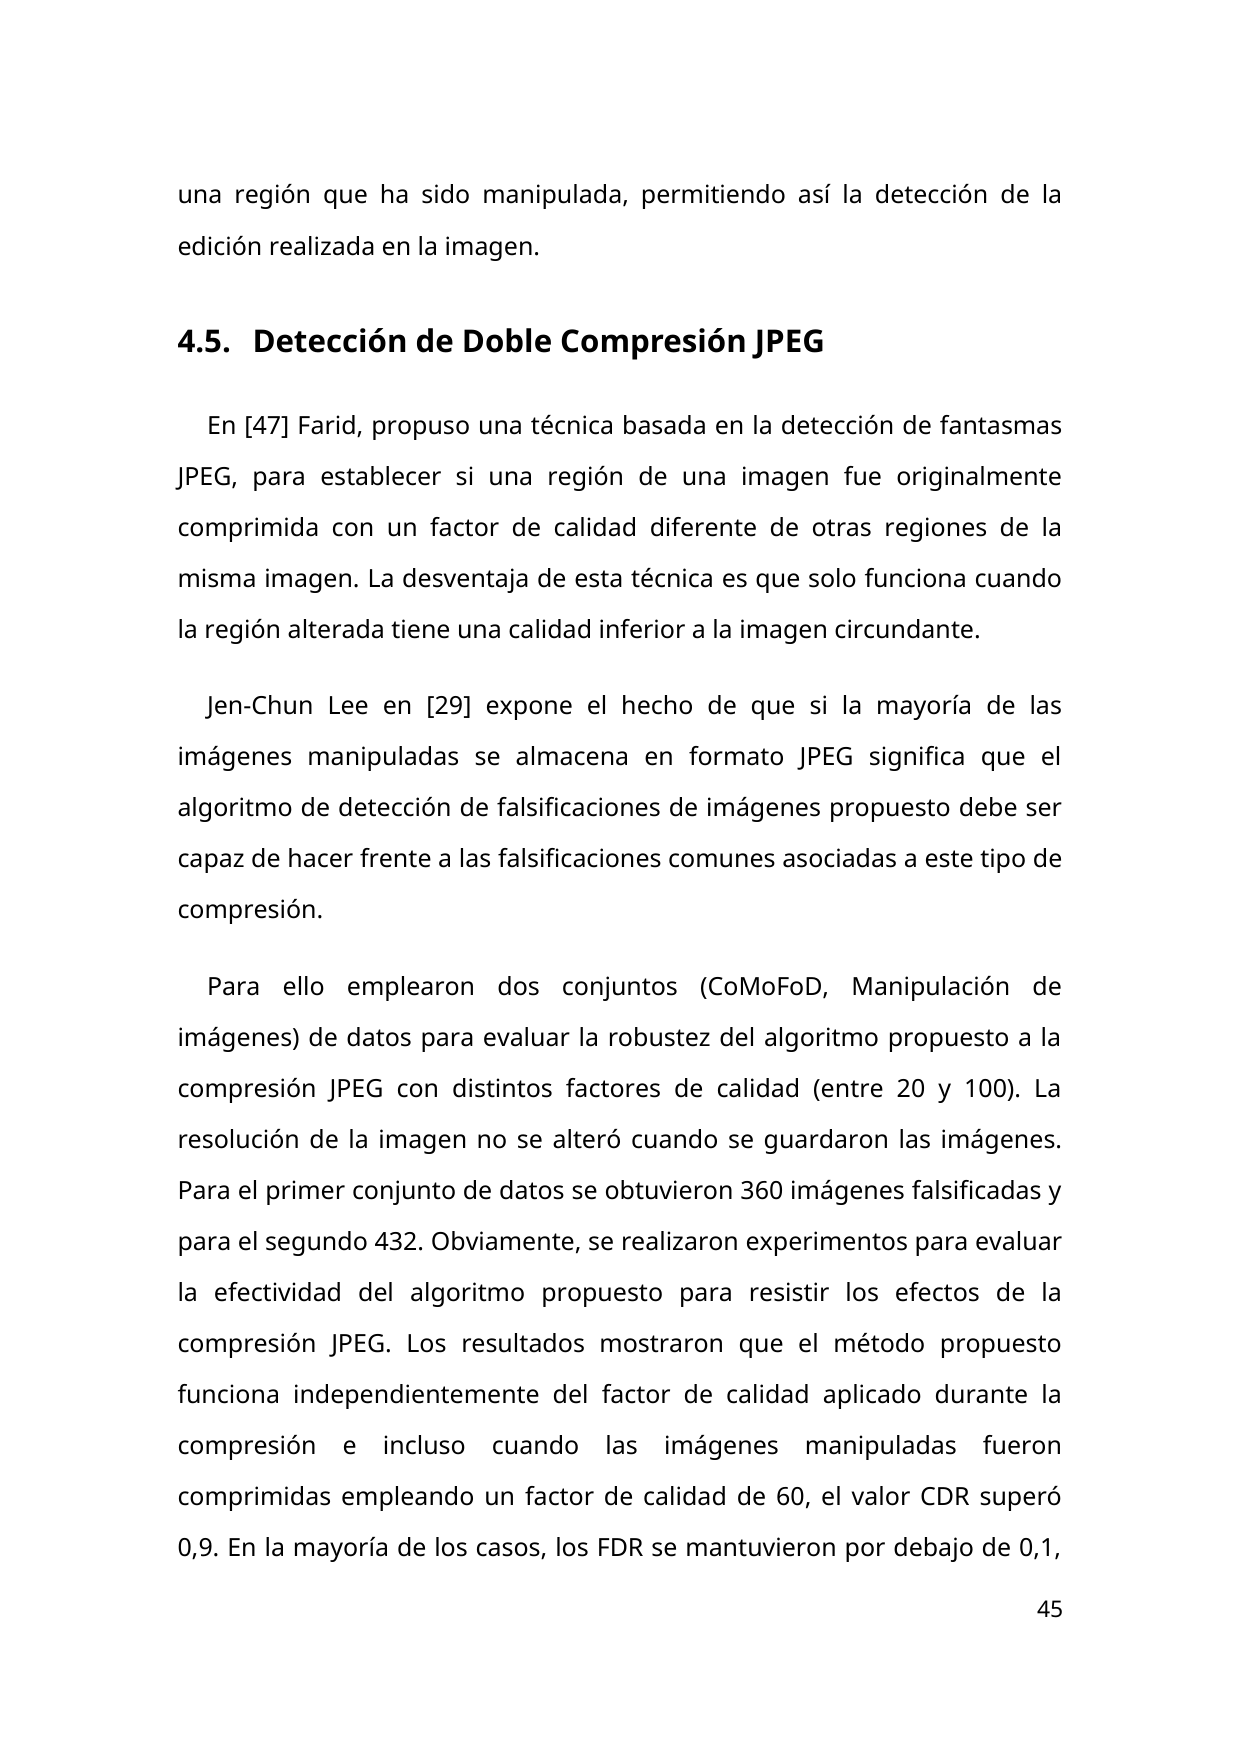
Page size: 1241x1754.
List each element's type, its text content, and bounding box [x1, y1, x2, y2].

text Jen-Chun Lee en [29] expone el hecho de que si la mayoría de las imágenes manipuladas se almacena en formato JPEG significa que el algoritmo de detección de falsificaciones de imágenes propuesto debe ser capaz de hacer frente a las falsificaciones comunes asociadas a este tipo de compresión. [177, 688, 1063, 926]
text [177, 968, 1063, 1564]
subtitle Detección de Doble Compresión JPEG [177, 319, 1063, 361]
text En [47] Farid, propuso una técnica basada en la detección de fantasmas JPEG, para establecer si una región de una imagen fue originalmente comprimida con un factor de calidad diferente de otras regiones de la misma imagen. La desventaja de esta técnica es que solo funciona cuando la región alterada tiene una calidad inferior a la imagen circundante. [177, 408, 1063, 646]
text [177, 177, 1063, 262]
